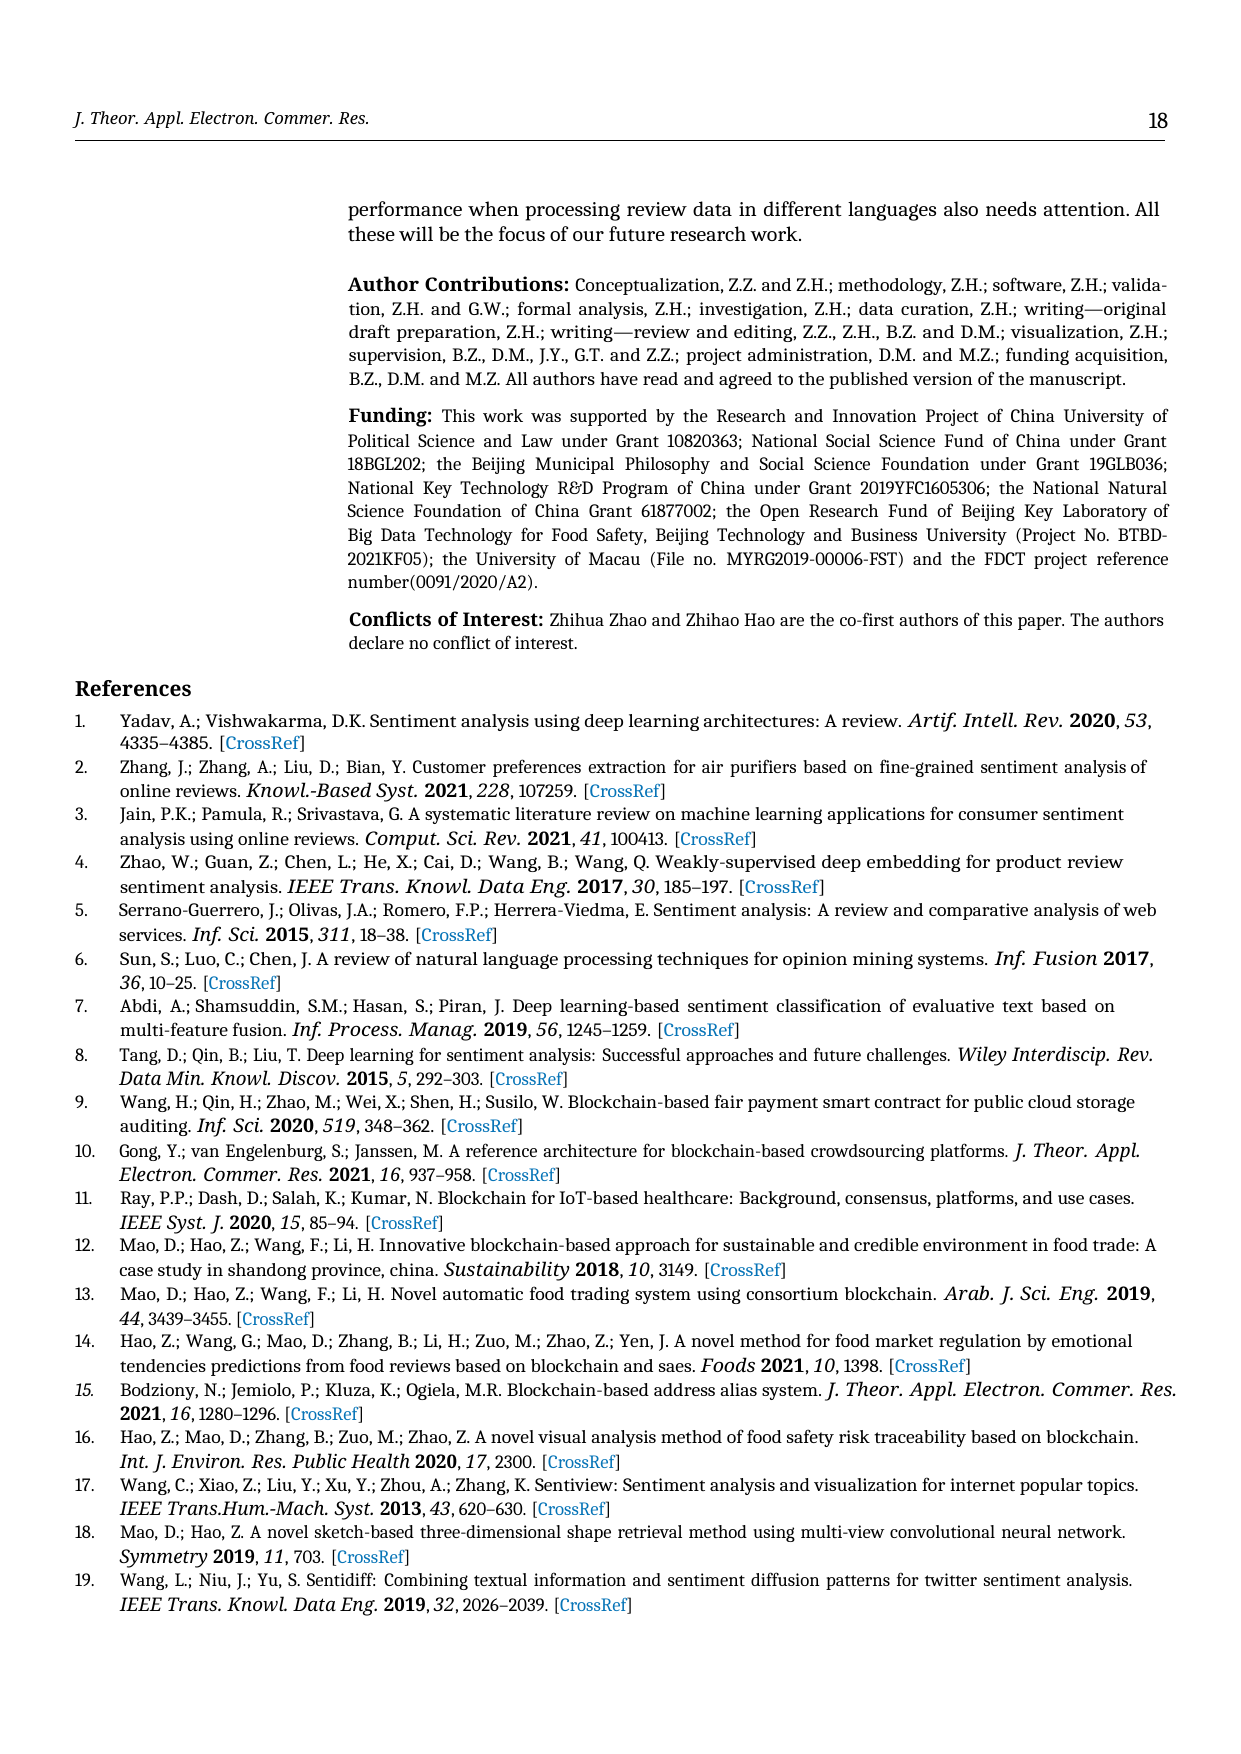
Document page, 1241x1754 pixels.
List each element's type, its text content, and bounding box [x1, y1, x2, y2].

list Tang, D.; Qin, B.; Liu, T. Deep learning for sentiment analysis: Successful approaches and future challenges. Wiley Interdiscip. Rev. Data Min. Knowl. Discov. 2015, 5, 292–303. [CrossRef] [75, 1042, 1168, 1091]
list Zhao, W.; Guan, Z.; Chen, L.; He, X.; Cai, D.; Wang, B.; Wang, Q. Weakly-supervised deep embedding for product review sentiment analysis. IEEE Trans. Knowl. Data Eng. 2017, 30, 185–197. [CrossRef] [75, 852, 1166, 899]
list Serrano-Guerrero, J.; Olivas, J.A.; Romero, F.P.; Herrera-Viedma, E. Sentiment analysis: A review and comparative analysis of web services. Inf. Sci. 2015, 311, 18–38. [CrossRef] [75, 899, 1165, 947]
text 36, 10–25. [CrossRef] [120, 970, 1180, 994]
list Ray, P.P.; Dash, D.; Salah, K.; Kumar, N. Blockchain for IoT-based healthcare: Background, consensus, platforms, and use cases. [75, 1187, 1180, 1209]
text Int. J. Environ. Res. Public Health 2020, 17, 2300. [CrossRef] [120, 1448, 1180, 1473]
text Conflicts of Interest: Zhihua Zhao and Zhihao Hao are the co-first authors of this paper. The authors declare no conflict of interest. [348, 606, 1165, 654]
subtitle References [75, 674, 1180, 703]
list Yadav, A.; Vishwakarma, D.K. Sentiment analysis using deep learning architectures: A review. Artif. Intell. Rev. 2020, 53, 4335–4385. [CrossRef] [75, 707, 1168, 754]
text IEEE Trans.Hum.-Mach. Syst. 2013, 43, 620–630. [CrossRef] [120, 1496, 1180, 1521]
text 44, 3439–3455. [CrossRef] [119, 1306, 1180, 1330]
list Wang, L.; Niu, J.; Yu, S. Sentidiff: Combining textual information and sentiment diffusion patterns for twitter sentiment analysis. [75, 1569, 1180, 1591]
text performance when processing review data in different languages also needs attention. All these will be the focus of our future research work. [348, 198, 1180, 247]
list Abdi, A.; Shamsuddin, S.M.; Hasan, S.; Piran, J. Deep learning-based sentiment classification of evaluative text based on multi-feature fusion. Inf. Process. Manag. 2019, 56, 1245–1259. [CrossRef] [75, 995, 1166, 1042]
list Mao, D.; Hao, Z.; Wang, F.; Li, H. Innovative blockchain-based approach for sustainable and credible environment in food trade: A case study in shandong province, china. Sustainability 2018, 10, 3149. [CrossRef] [75, 1235, 1168, 1282]
list Bodziony, N.; Jemiolo, P.; Kluza, K.; Ogiela, M.R. Blockchain-based address alias system. J. Theor. Appl. Electron. Commer. Res. [75, 1378, 1180, 1401]
text Author Contributions: Conceptualization, Z.Z. and Z.H.; methodology, Z.H.; software, Z.H.; valida- tion, Z.H. and G.W.; formal analysis, Z.H.; investigation, Z.H.; data curation, Z.H.; writing—original draft preparation, Z.H.; writing—review and editing, Z.Z., Z.H., B.Z. and D.M.; visualization, Z.H.; supervision, B.Z., D.M., J.Y., G.T. and Z.Z.; project administration, D.M. and M.Z.; funding acquisition, B.Z., D.M. and M.Z. All authors have read and agreed to the published version of the manuscript. [348, 271, 1168, 390]
text Symmetry 2019, 11, 703. [CrossRef] [119, 1543, 1180, 1569]
list Sun, S.; Luo, C.; Chen, J. A review of natural language processing techniques for opinion mining systems. Inf. Fusion 2017, [75, 947, 1180, 970]
text Funding: This work was supported by the Research and Innovation Project of China University of Political Science and Law under Grant 10820363; National Social Science Fund of China under Grant 18BGL202; the Beijing Municipal Philosophy and Social Science Foundation under Grant 19GLB036; National Key Technology R&D Program of China under Grant 2019YFC1605306; the National Natural Science Foundation of China Grant 61877002; the Open Research Fund of Beijing Key Laboratory of Big Data Technology for Food Safety, Beijing Technology and Business University (Project No. BTBD-2021KF05); the University of Macau (File no. MYRG2019-00006-FST) and the FDCT project reference number(0091/2020/A2). [347, 402, 1169, 593]
list Hao, Z.; Wang, G.; Mao, D.; Zhang, B.; Li, H.; Zuo, M.; Zhao, Z.; Yen, J. A novel method for food market regulation by emotional tendencies predictions from food reviews based on blockchain and saes. Foods 2021, 10, 1398. [CrossRef] [75, 1331, 1166, 1378]
list Jain, P.K.; Pamula, R.; Srivastava, G. A systematic literature review on machine learning applications for consumer sentiment analysis using online reviews. Comput. Sci. Rev. 2021, 41, 100413. [CrossRef] [75, 804, 1166, 851]
list Mao, D.; Hao, Z. A novel sketch-based three-dimensional shape retrieval method using multi-view convolutional neural network. [75, 1522, 1180, 1543]
list Wang, C.; Xiao, Z.; Liu, Y.; Xu, Y.; Zhou, A.; Zhang, K. Sentiview: Sentiment analysis and visualization for internet popular topics. [75, 1474, 1180, 1496]
list Wang, H.; Qin, H.; Zhao, M.; Wei, X.; Shen, H.; Susilo, W. Blockchain-based fair payment smart contract for public cloud storage auditing. Inf. Sci. 2020, 519, 348–362. [CrossRef] [75, 1091, 1165, 1138]
list Gong, Y.; van Engelenburg, S.; Janssen, M. A reference architecture for blockchain-based crowdsourcing platforms. J. Theor. Appl. Electron. Commer. Res. 2021, 16, 937–958. [CrossRef] [75, 1138, 1168, 1187]
list Zhang, J.; Zhang, A.; Liu, D.; Bian, Y. Customer preferences extraction for air purifiers based on fine-grained sentiment analysis of online reviews. Knowl.-Based Syst. 2021, 228, 107259. [CrossRef] [75, 756, 1165, 803]
text 2021, 16, 1280–1296. [CrossRef] [120, 1401, 1180, 1426]
text IEEE Trans. Knowl. Data Eng. 2019, 32, 2026–2039. [CrossRef] [120, 1591, 1180, 1617]
list Mao, D.; Hao, Z.; Wang, F.; Li, H. Novel automatic food trading system using consortium blockchain. Arab. J. Sci. Eng. 2019, [75, 1282, 1180, 1306]
list Hao, Z.; Mao, D.; Zhang, B.; Zuo, M.; Zhao, Z. A novel visual analysis method of food safety risk traceability based on blockchain. [75, 1426, 1180, 1448]
text IEEE Syst. J. 2020, 15, 85–94. [CrossRef] [120, 1209, 1180, 1234]
